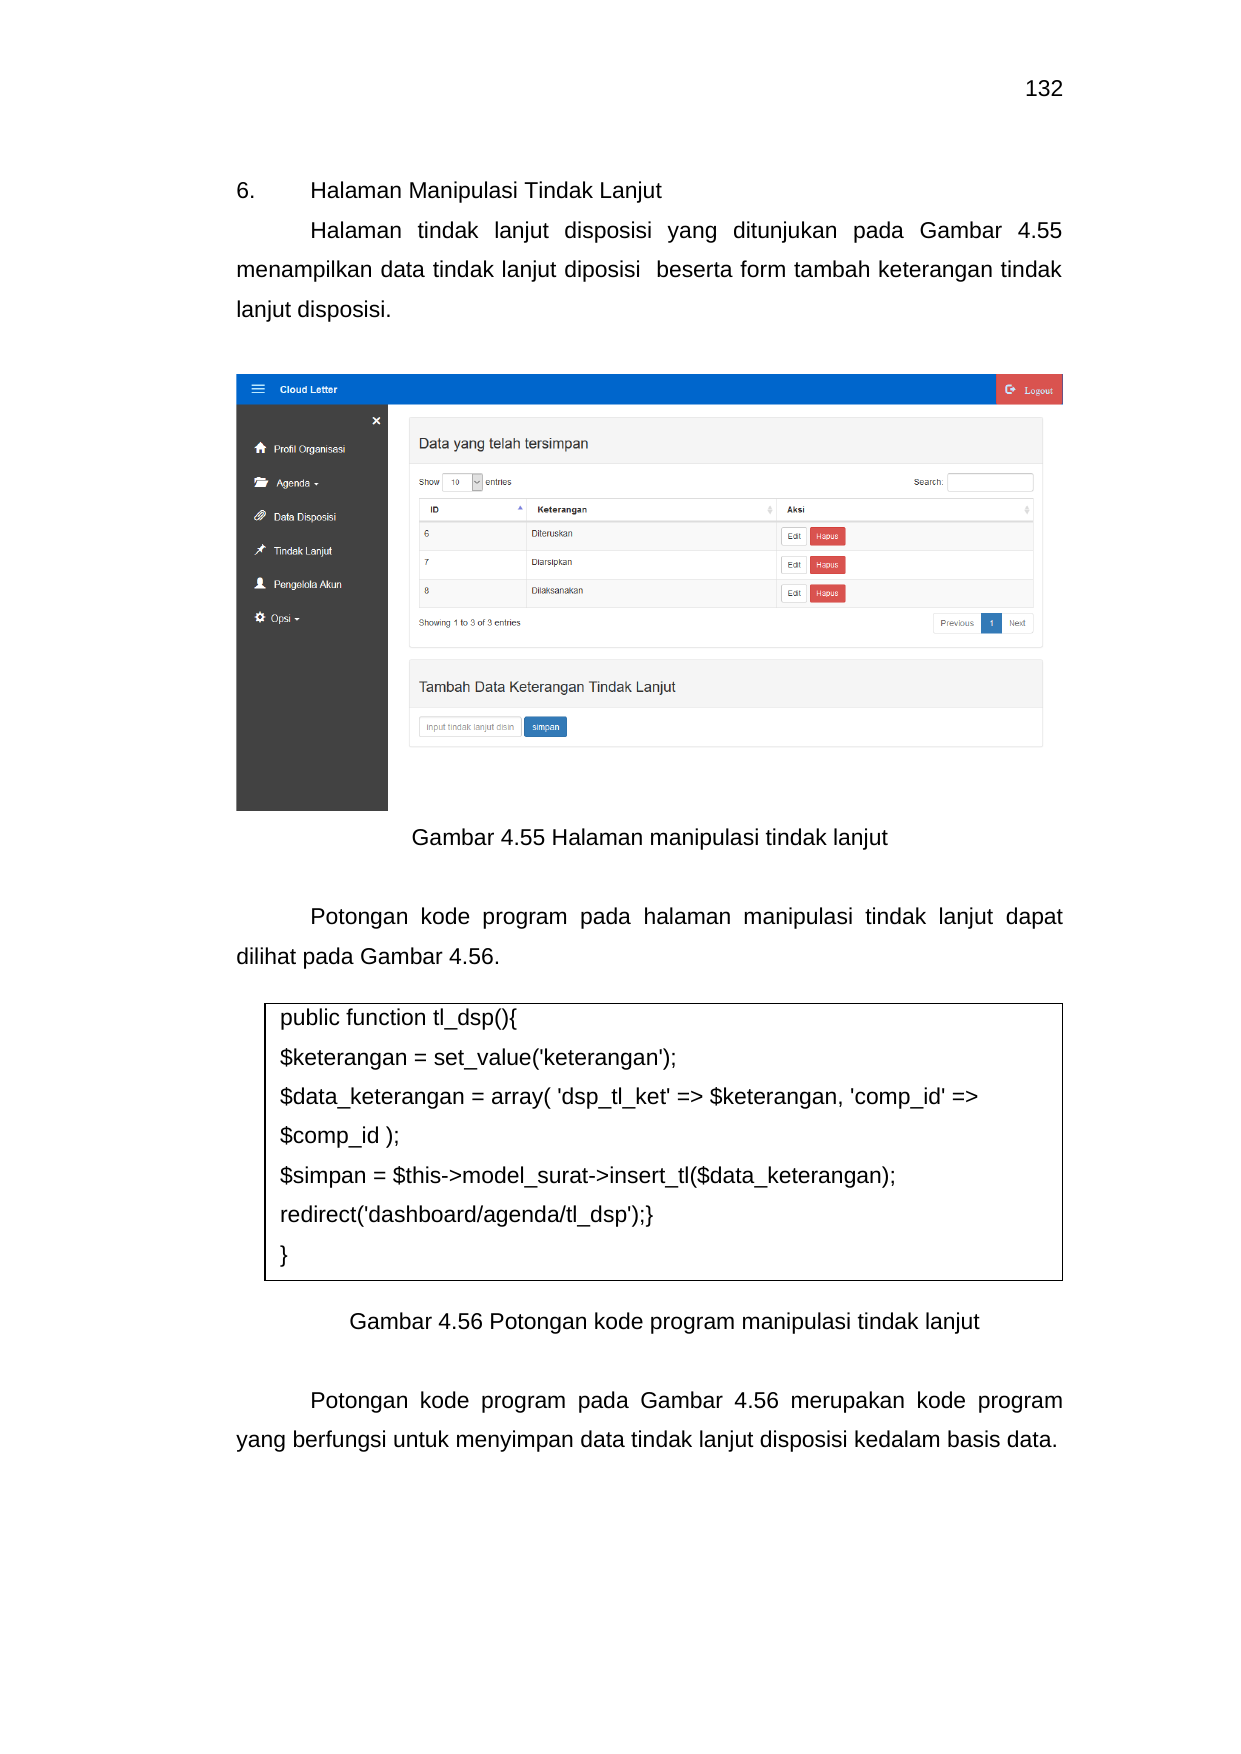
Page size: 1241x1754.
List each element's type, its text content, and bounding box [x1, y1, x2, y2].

list Gambar 4.55 Halaman manipulasi tindak lanjut [236, 824, 1063, 851]
picture [236, 374, 1063, 811]
text Gambar 4.56 Potongan kode program manipulasi tindak lanjut [236, 1308, 1063, 1334]
list Potongan kode program pada Gambar 4.56 merupakan kode program yang berfungsi untuk menyimpan data tindak lanjut disposisi kedalam basis data. [236, 1387, 1063, 1453]
list Halaman Manipulasi Tindak Lanjut [236, 177, 1063, 203]
table_header public function tl_dsp(){ $keterangan = set_value('keterangan'); $data_keterangan = array( 'dsp_tl_ket' => $keterangan, 'comp_id' => $comp_id ); $simpan = $this->model_surat->insert_tl($data_keterangan); redirect('dashboard/agenda/tl_dsp');} } [266, 1004, 1062, 1280]
text Potongan kode program pada halaman manipulasi tindak lanjut dapat dilihat pada Gambar 4.56. [236, 903, 1063, 969]
list Halaman tindak lanjut disposisi yang ditunjukan pada Gambar 4.55 menampilkan data tindak lanjut diposisi beserta form tambah keterangan tindak lanjut disposisi. [236, 217, 1063, 322]
